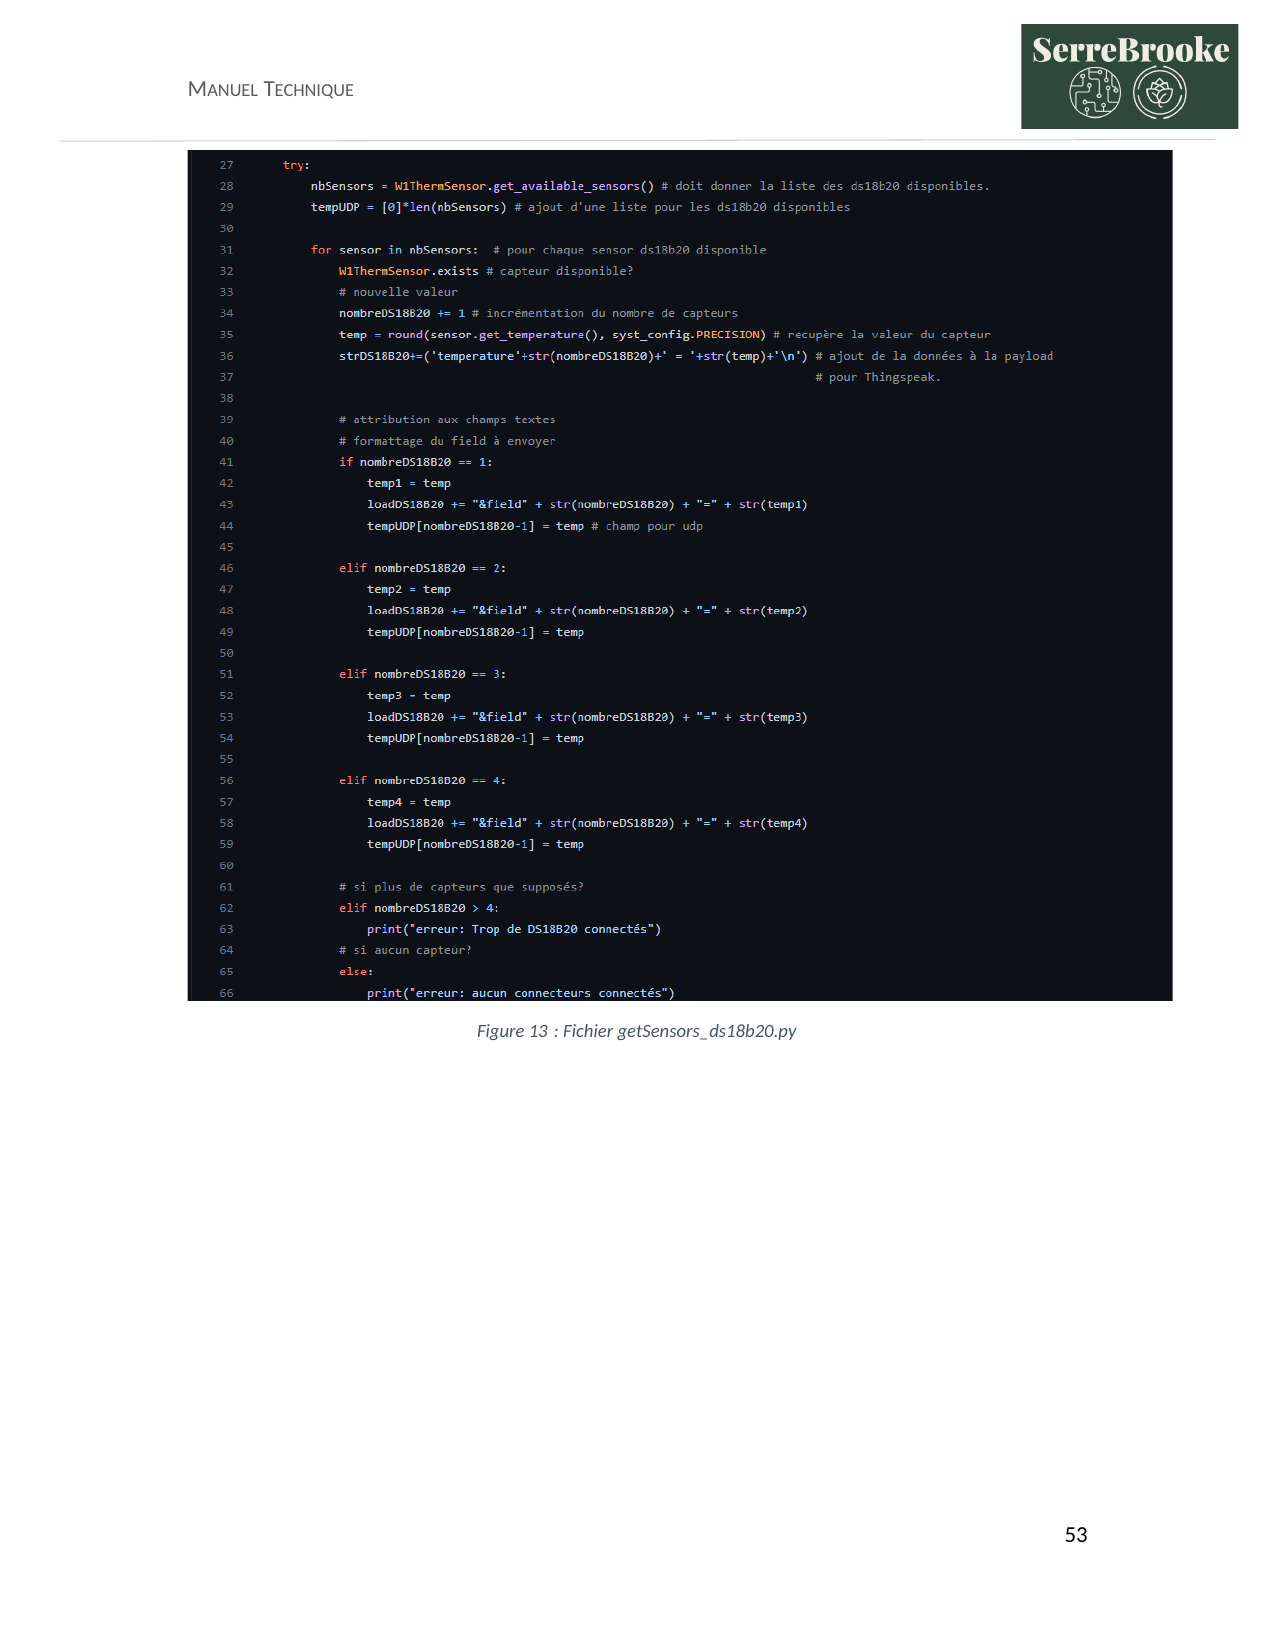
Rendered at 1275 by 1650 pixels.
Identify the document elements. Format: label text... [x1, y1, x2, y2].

picture [187, 150, 1173, 1001]
picture [1021, 24, 1239, 129]
